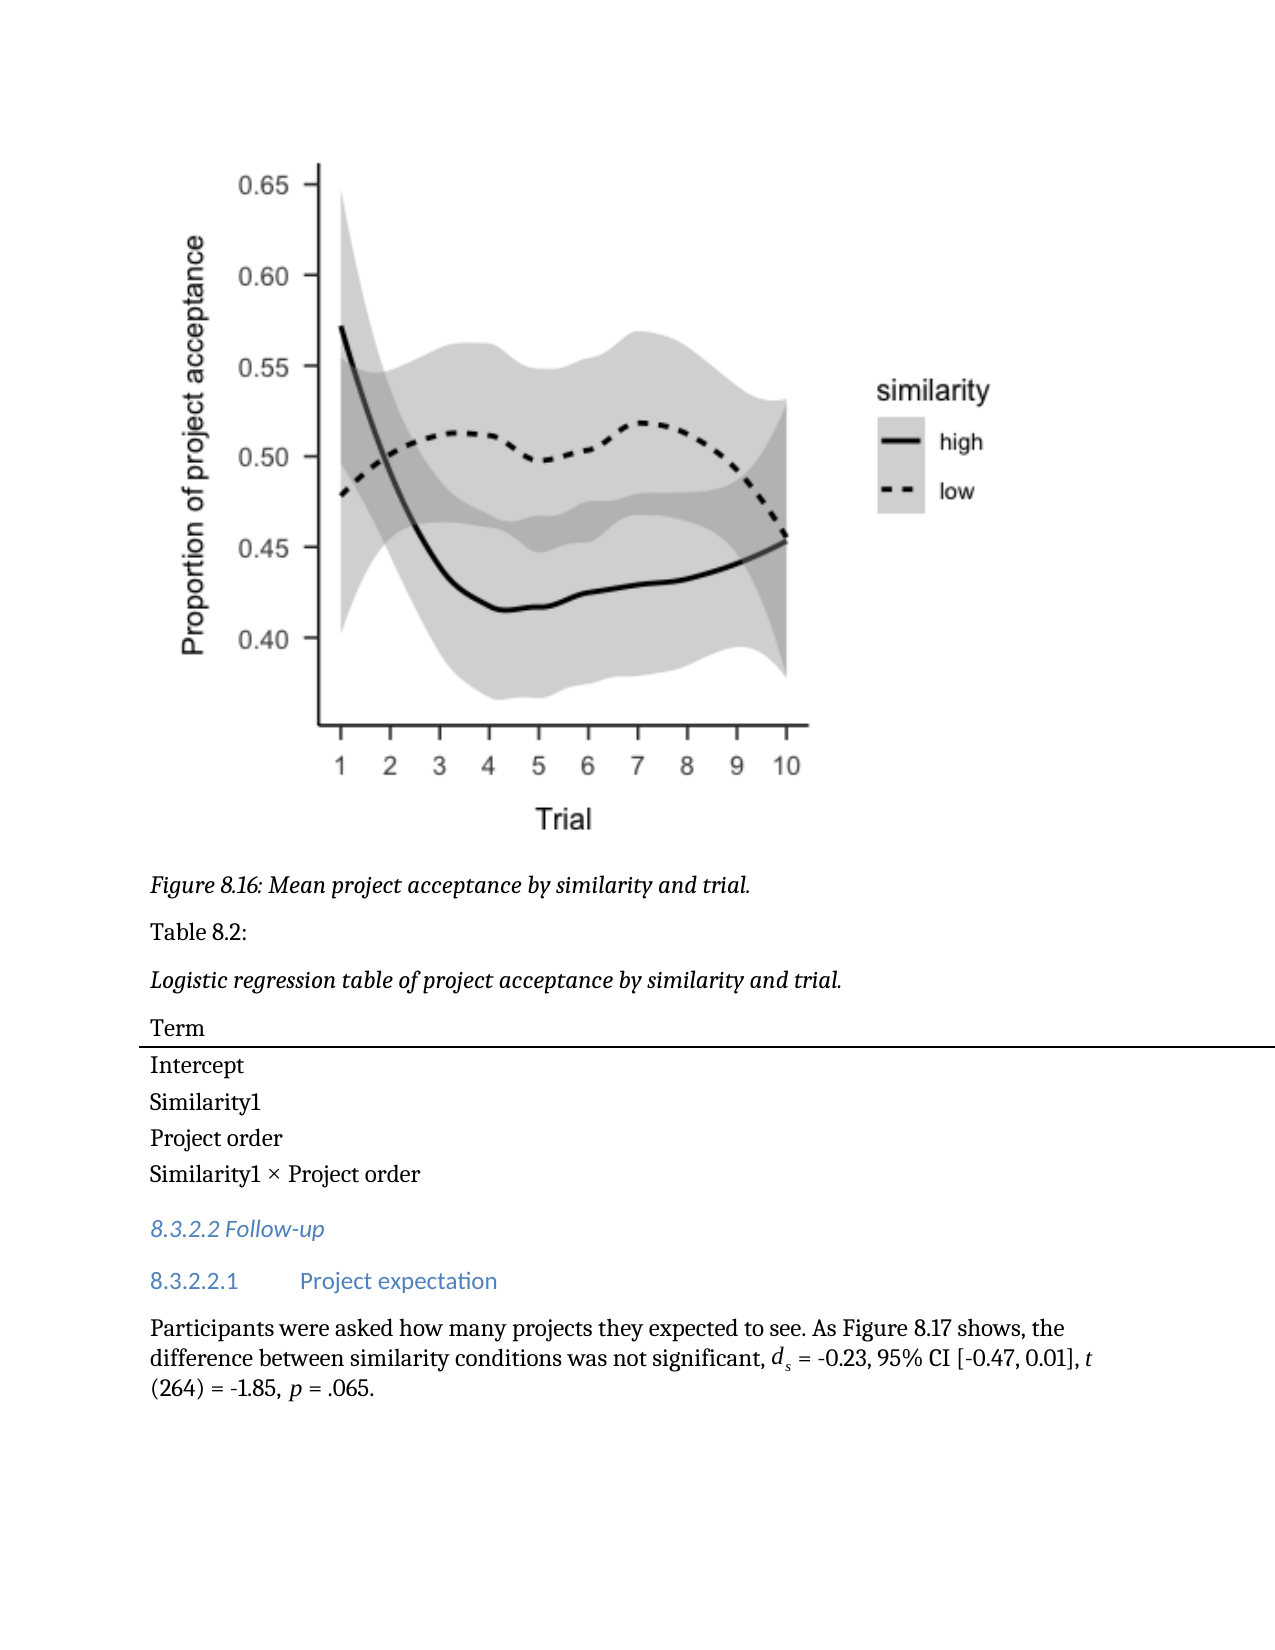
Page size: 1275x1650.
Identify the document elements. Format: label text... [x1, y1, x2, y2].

subtitle 8.3.2.2.1 Project expectation [150, 1265, 1125, 1295]
text Participants were asked how many projects they expected to see. As Figure 8.17 shows, the difference between similarity conditions was not significant, = -0.23, 95% CI [-0.47, 0.01], (264) = -1.85, = .065. [150, 1314, 1125, 1403]
subtitle 8.3.2.2 Follow-up [150, 1213, 1125, 1244]
table_header Term [139, 1007, 1275, 1046]
table_cell Similarity1 [139, 1084, 1275, 1120]
text Figure 8.16: Mean project acceptance by similarity and trial. [150, 871, 1125, 899]
table_cell Project order [139, 1120, 1275, 1156]
text Logistic regression table of project acceptance by similarity and trial. [150, 966, 1125, 994]
table_cell Intercept [139, 1048, 1275, 1084]
picture [168, 150, 1044, 850]
text Table 8.2: [150, 918, 1125, 947]
table_cell Similarity1 Project order [139, 1156, 1275, 1193]
